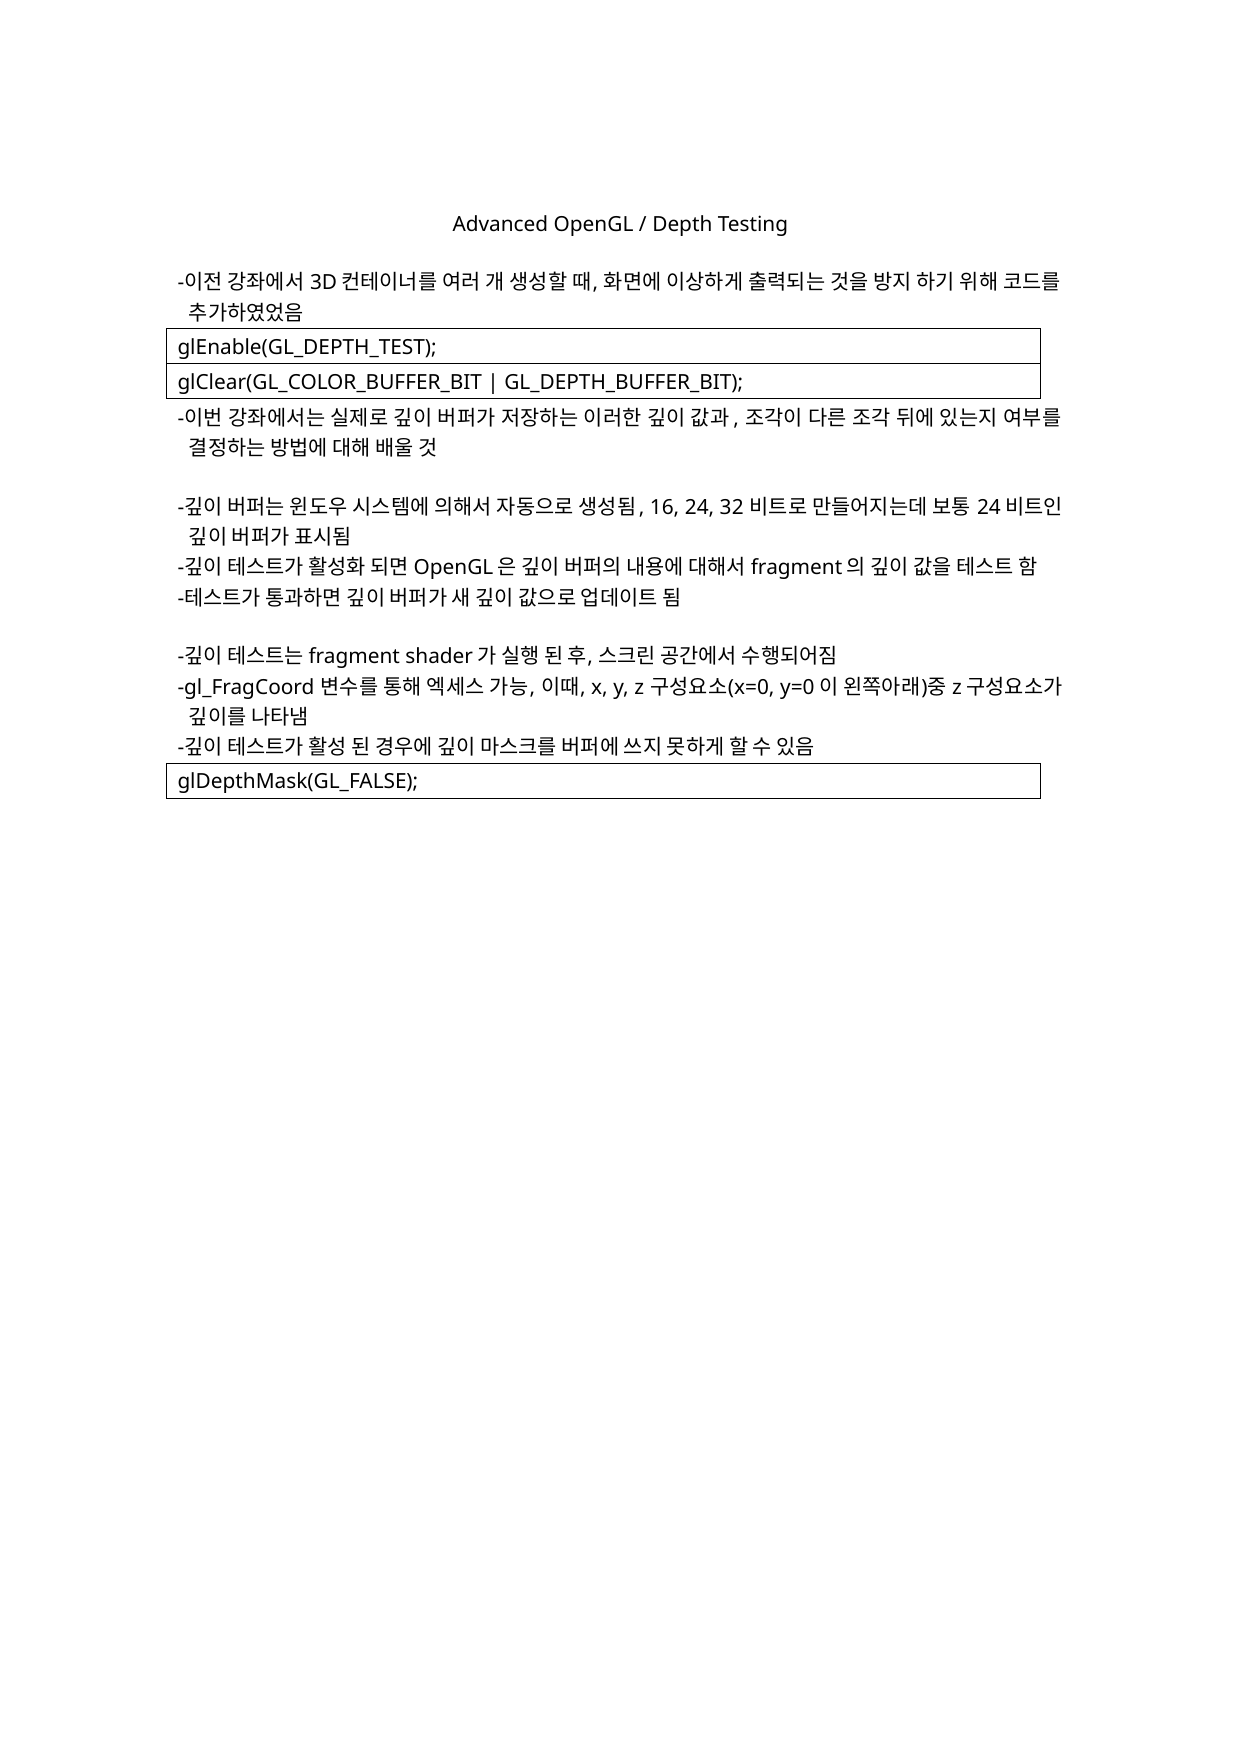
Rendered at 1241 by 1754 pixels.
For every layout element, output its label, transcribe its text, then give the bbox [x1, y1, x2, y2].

text -이번 강좌에서는 실제로 깊이 버퍼가 저장하는 이러한 깊이 값과, 조각이 다른 조각 뒤에 있는지 여부를 결정하는 방법에 대해 배울 것 [169, 399, 1071, 462]
table_cell glClear(GL_COLOR_BUFFER_BIT | GL_DEPTH_BUFFER_BIT); [167, 364, 1040, 398]
text -깊이 테스트가 활성 된 경우에 깊이 마스크를 버퍼에 쓰지 못하게 할 수 있음 [169, 730, 1071, 763]
text -깊이 테스트가 활성화 되면 OpenGL은 깊이 버퍼의 내용에 대해서 fragment의 깊이 값을 테스트 함 [177, 551, 1063, 581]
text -깊이 테스트는 fragment shader가 실행 된 후, 스크린 공간에서 수행되어짐 [177, 639, 1063, 670]
text -이전 강좌에서 3D컨테이너를 여러 개 생성할 때, 화면에 이상하게 출력되는 것을 방지 하기 위해 코드를 추가하였었음 [169, 266, 1071, 328]
table_header glDepthMask(GL_FALSE); [167, 764, 1040, 798]
table_header glEnable(GL_DEPTH_TEST); [167, 329, 1040, 363]
text -gl_FragCoord 변수를 통해 엑세스 가능, 이때, x, y, z 구성요소(x=0, y=0이 왼쪽아래)중 z구성요소가 깊이를 나타냄 [177, 670, 1063, 730]
text -테스트가 통과하면 깊이 버퍼가 새 깊이 값으로 업데이트 됨 [177, 581, 1063, 611]
text Advanced OpenGL / Depth Testing [169, 207, 1071, 237]
text -깊이 버퍼는 윈도우 시스템에 의해서 자동으로 생성됨, 16, 24, 32 비트로 만들어지는데 보통 24비트인 깊이 버퍼가 표시됨 [177, 490, 1063, 551]
